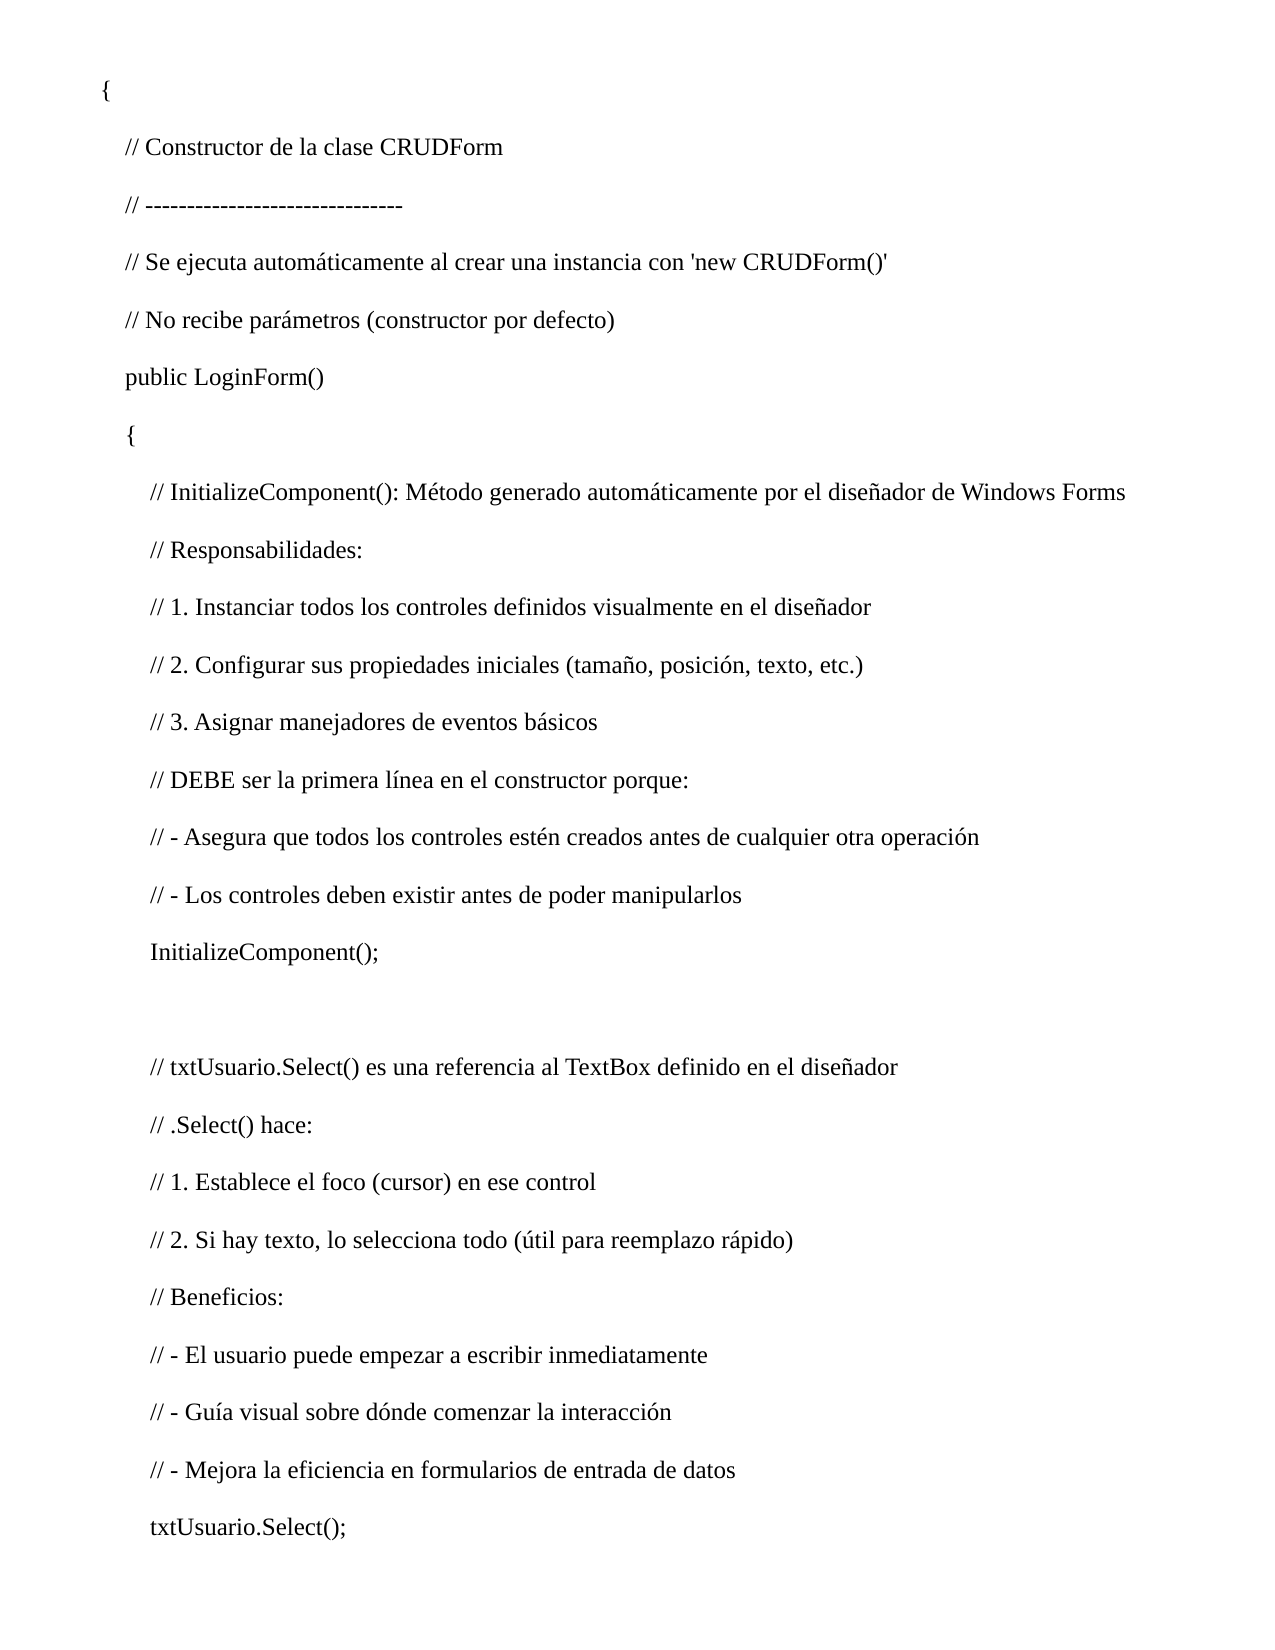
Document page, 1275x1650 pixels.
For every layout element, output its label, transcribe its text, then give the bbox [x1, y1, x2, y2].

text // Beneficios: [75, 1282, 1200, 1311]
text // - Guía visual sobre dónde comenzar la interacción [75, 1397, 1200, 1426]
text // txtUsuario.Select() es una referencia al TextBox definido en el diseñador [75, 1052, 1200, 1081]
text // ------------------------------- [75, 190, 1200, 219]
text // Se ejecuta automáticamente al crear una instancia con 'new CRUDForm()' [75, 247, 1200, 276]
text // Constructor de la clase CRUDForm [75, 132, 1200, 161]
text // - El usuario puede empezar a escribir inmediatamente [75, 1340, 1200, 1369]
text // InitializeComponent(): Método generado automáticamente por el diseñador de Windows Forms [75, 477, 1200, 506]
text // - Mejora la eficiencia en formularios de entrada de datos [75, 1455, 1200, 1484]
text { [75, 420, 1200, 449]
text // 1. Establece el foco (cursor) en ese control [75, 1167, 1200, 1196]
text // 2. Si hay texto, lo selecciona todo (útil para reemplazo rápido) [75, 1225, 1200, 1254]
text { [75, 75, 1200, 104]
text // Responsabilidades: [75, 535, 1200, 564]
text public LoginForm() [75, 362, 1200, 391]
text // 3. Asignar manejadores de eventos básicos [75, 707, 1200, 736]
text // DEBE ser la primera línea en el constructor porque: [75, 765, 1200, 794]
text // - Asegura que todos los controles estén creados antes de cualquier otra operación [75, 822, 1200, 851]
text // - Los controles deben existir antes de poder manipularlos [75, 880, 1200, 909]
text // 1. Instanciar todos los controles definidos visualmente en el diseñador [75, 592, 1200, 621]
text // 2. Configurar sus propiedades iniciales (tamaño, posición, texto, etc.) [75, 650, 1200, 679]
text InitializeComponent(); [75, 937, 1200, 966]
text // .Select() hace: [75, 1110, 1200, 1139]
text txtUsuario.Select(); [75, 1512, 1200, 1541]
text // No recibe parámetros (constructor por defecto) [75, 305, 1200, 334]
